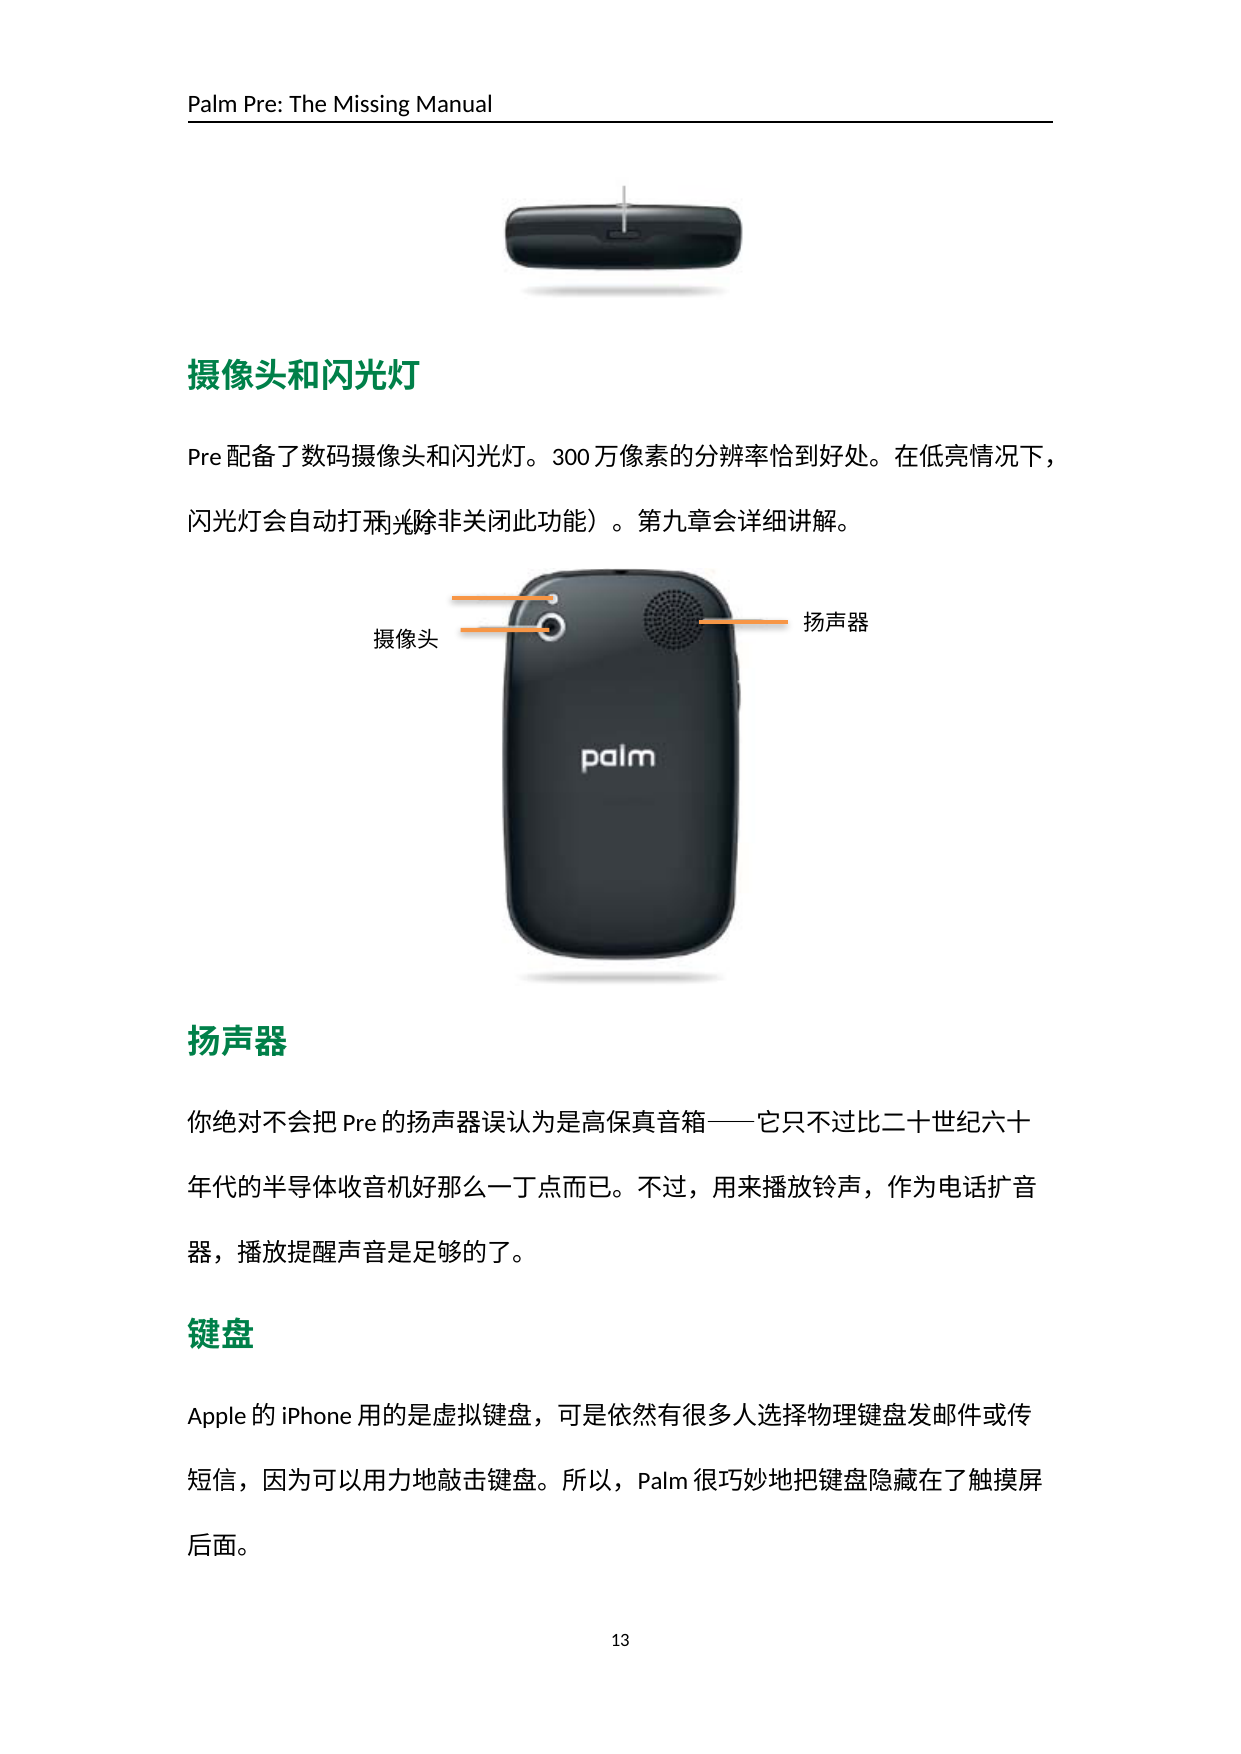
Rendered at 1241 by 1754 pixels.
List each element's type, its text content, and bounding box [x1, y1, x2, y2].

text Pre配备了数码摄像头和闪光灯。300万像素的分辨率恰到好处。在低亮情况下，闪光灯会自动打开（除非关闭此功能）。第九章会详细讲解。 [187, 422, 1053, 552]
text Apple的iPhone用的是虚拟键盘，可是依然有很多人选择物理键盘发邮件或传短信，因为可以用力地敲击键盘。所以，Palm很巧妙地把键盘隐藏在了触摸屏后面。 [187, 1381, 1053, 1576]
text 摄像头和闪光灯 [187, 341, 1053, 406]
text 键盘 [187, 1299, 1053, 1364]
text 你绝对不会把Pre的扬声器误认为是高保真音箱——它只不过比二十世纪六十年代的半导体收音机好那么一丁点而已。不过，用来播放铃声，作为电话扩音器，播放提醒声音是足够的了。 [187, 1088, 1053, 1283]
text 扬声器 [187, 1007, 1053, 1072]
